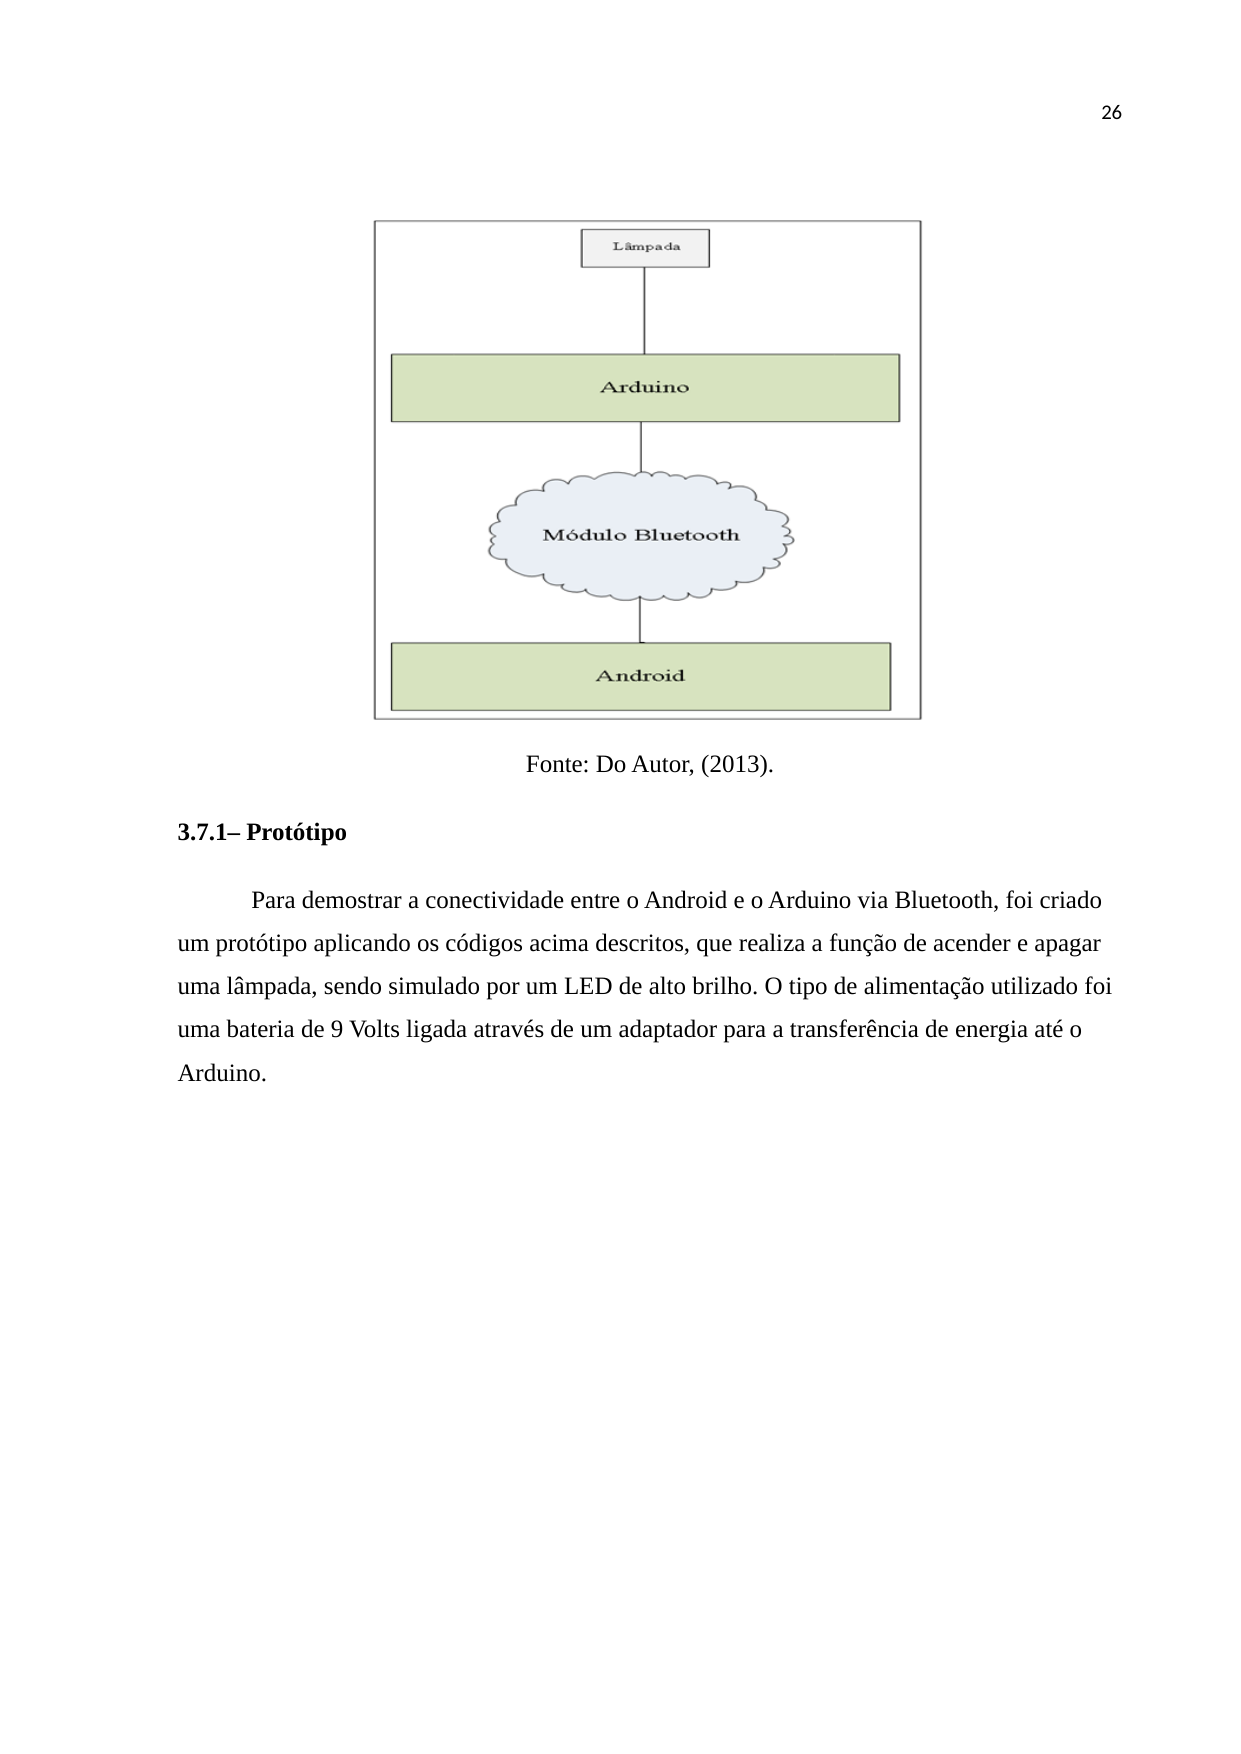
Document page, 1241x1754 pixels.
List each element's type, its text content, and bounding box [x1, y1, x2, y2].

text Fonte: Do Autor, (2013). [177, 749, 1122, 778]
picture [371, 220, 928, 722]
text Para demostrar a conectividade entre o Android e o Arduino via Bluetooth, foi criado um protótipo aplicando os códigos acima descritos, que realiza a função de acender e apagar uma lâmpada, sendo simulado por um LED de alto brilho. O tipo de alimentação utilizado foi uma bateria de 9 Volts ligada através de um adaptador para a transferência de energia até o Arduino. [177, 885, 1122, 1086]
text 3.7.1– Protótipo [177, 817, 1122, 846]
